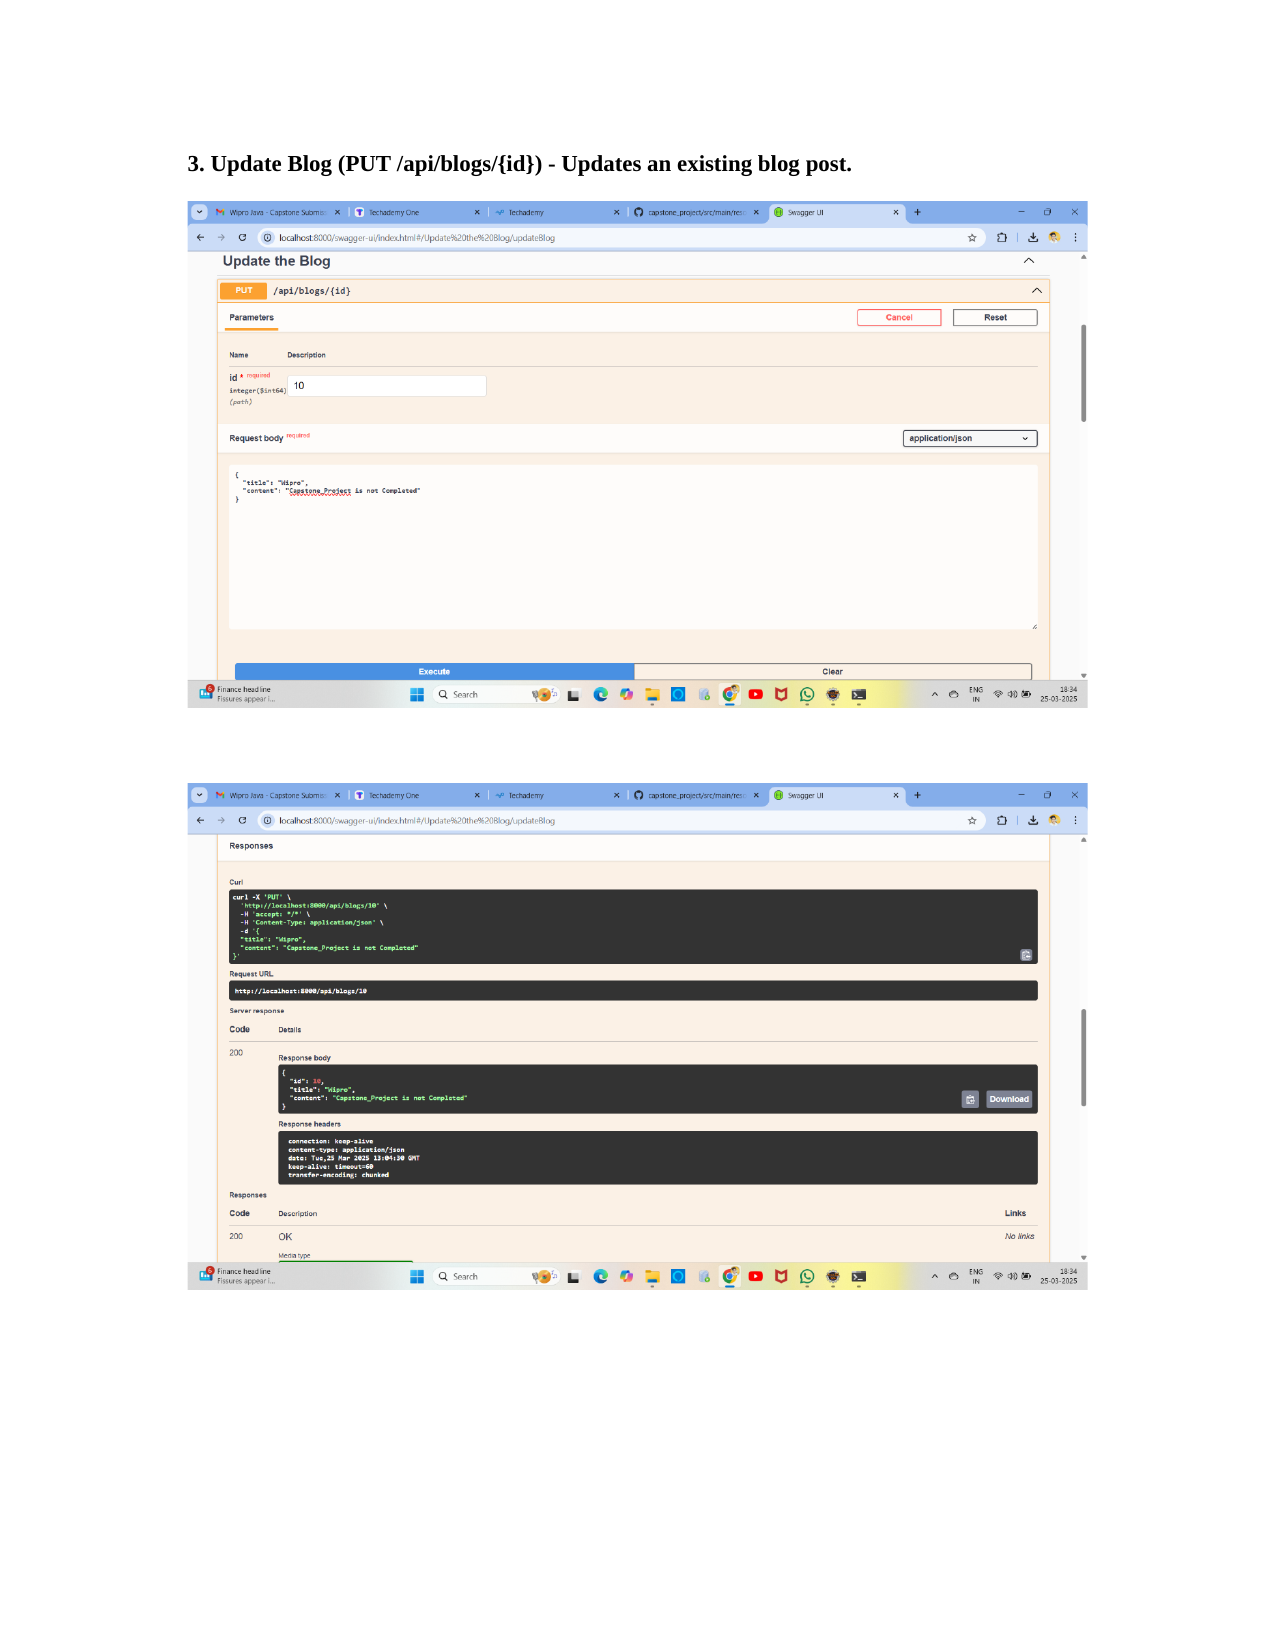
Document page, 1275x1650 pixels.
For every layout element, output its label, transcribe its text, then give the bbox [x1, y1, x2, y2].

picture [187, 783, 1088, 1290]
text 3. Update Blog (PUT /api/blogs/{id}) - Updates an existing blog post. [187, 150, 1087, 176]
picture [187, 201, 1088, 708]
